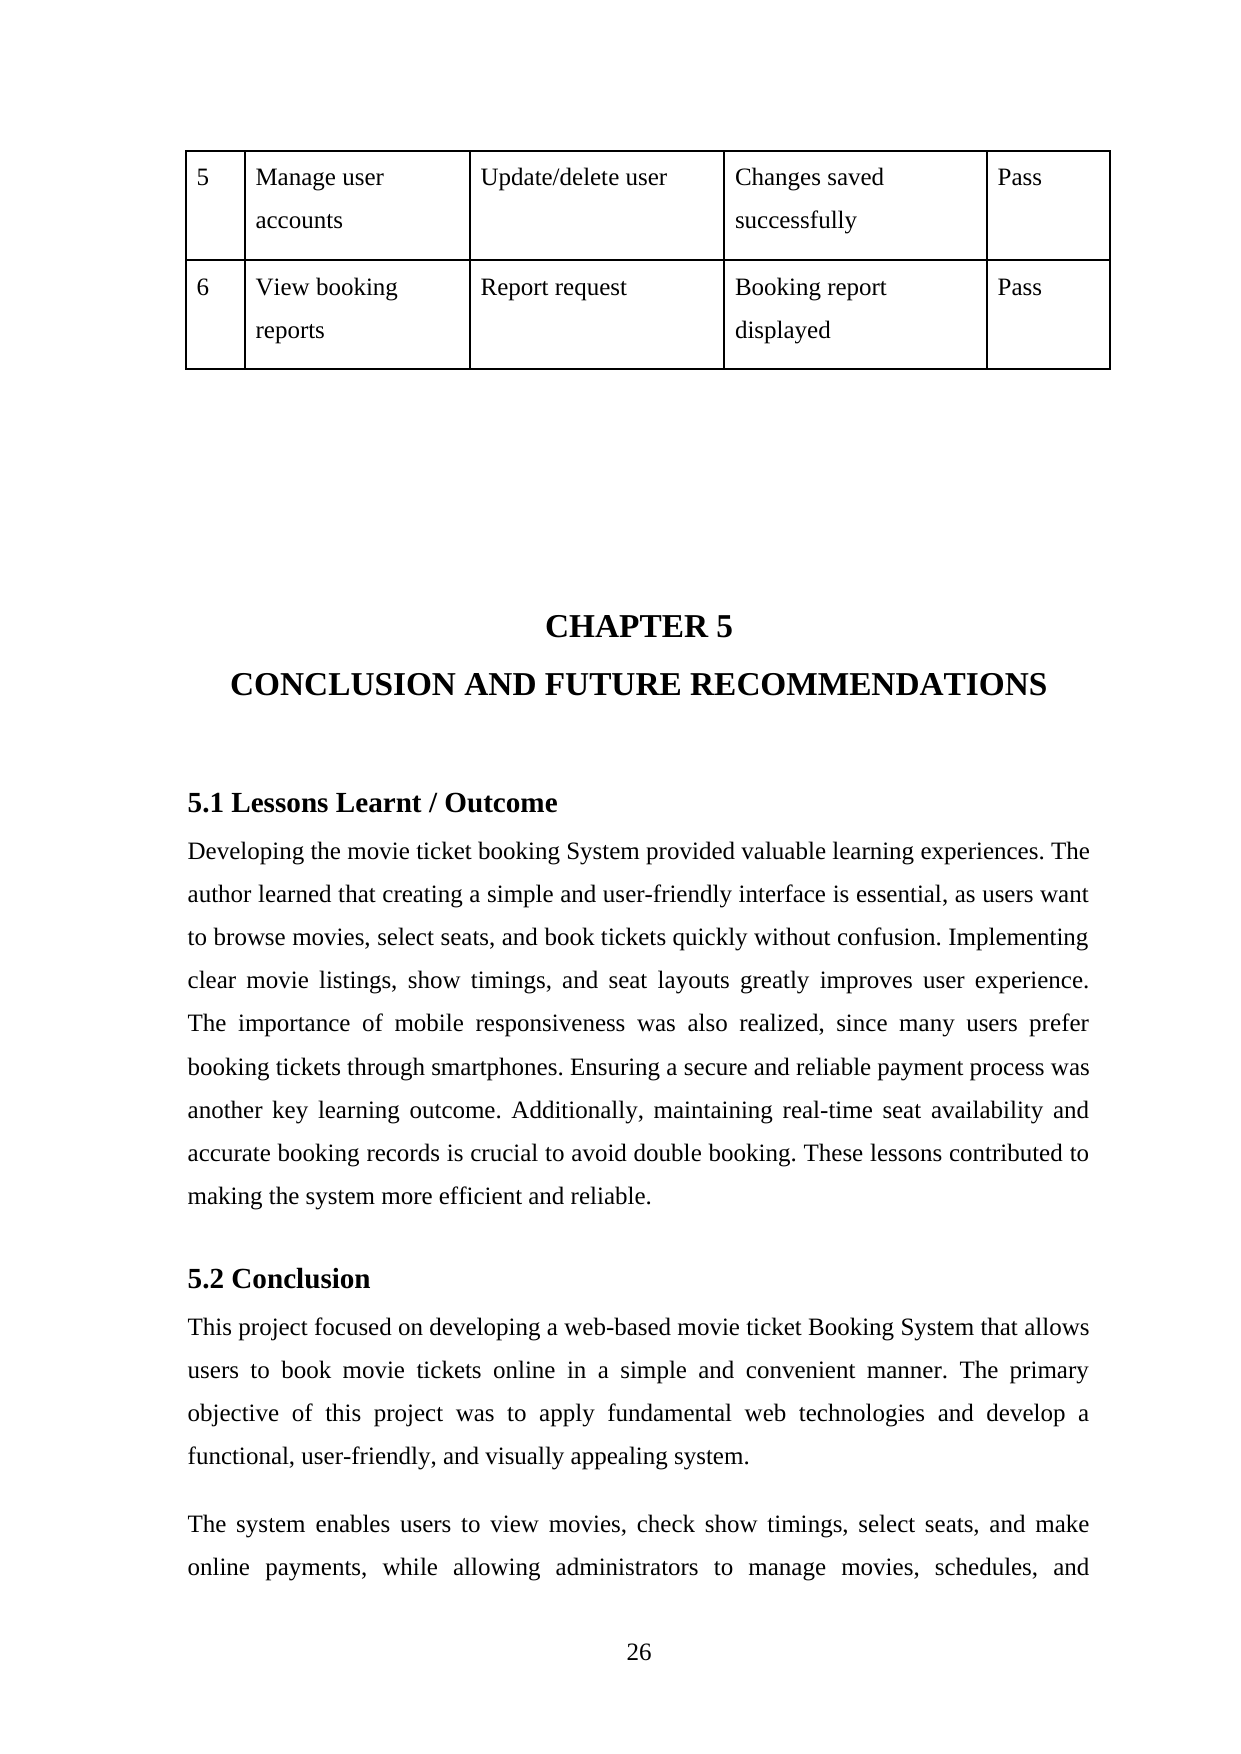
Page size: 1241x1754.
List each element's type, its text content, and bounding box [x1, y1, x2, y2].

text This project focused on developing a web-based movie ticket Booking System that allows users to book movie tickets online in a simple and convenient manner. The primary objective of this project was to apply fundamental web technologies and develop a functional, user-friendly, and visually appealing system. [187, 1312, 1090, 1470]
table_cell Update/delete user [471, 152, 723, 259]
subtitle CHAPTER 5 CONCLUSION AND FUTURE RECOMMENDATIONS [187, 607, 1090, 702]
subtitle 5.2 Conclusion [187, 1262, 1090, 1295]
table_cell Booking report displayed [725, 261, 986, 368]
table_cell Pass [988, 152, 1109, 259]
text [187, 1509, 1090, 1581]
table_cell Manage user accounts [246, 152, 469, 259]
table_cell 6 [187, 261, 244, 368]
table_cell View booking reports [246, 261, 469, 368]
table_cell Changes saved successfully [725, 152, 986, 259]
text Developing the movie ticket booking System provided valuable learning experiences. The author learned that creating a simple and user-friendly interface is essential, as users want to browse movies, select seats, and book tickets quickly without confusion. Implementing clear movie listings, show timings, and seat layouts greatly improves user experience. The importance of mobile responsiveness was also realized, since many users prefer booking tickets through smartphones. Ensuring a secure and reliable payment process was another key learning outcome. Additionally, maintaining real-time seat availability and accurate booking records is crucial to avoid double booking. These lessons contributed to making the system more efficient and reliable. [187, 836, 1090, 1210]
table_cell Report request [471, 261, 723, 368]
table_cell Pass [988, 261, 1109, 368]
subtitle 5.1 Lessons Learnt / Outcome [187, 786, 1090, 819]
table_cell 5 [187, 152, 244, 259]
